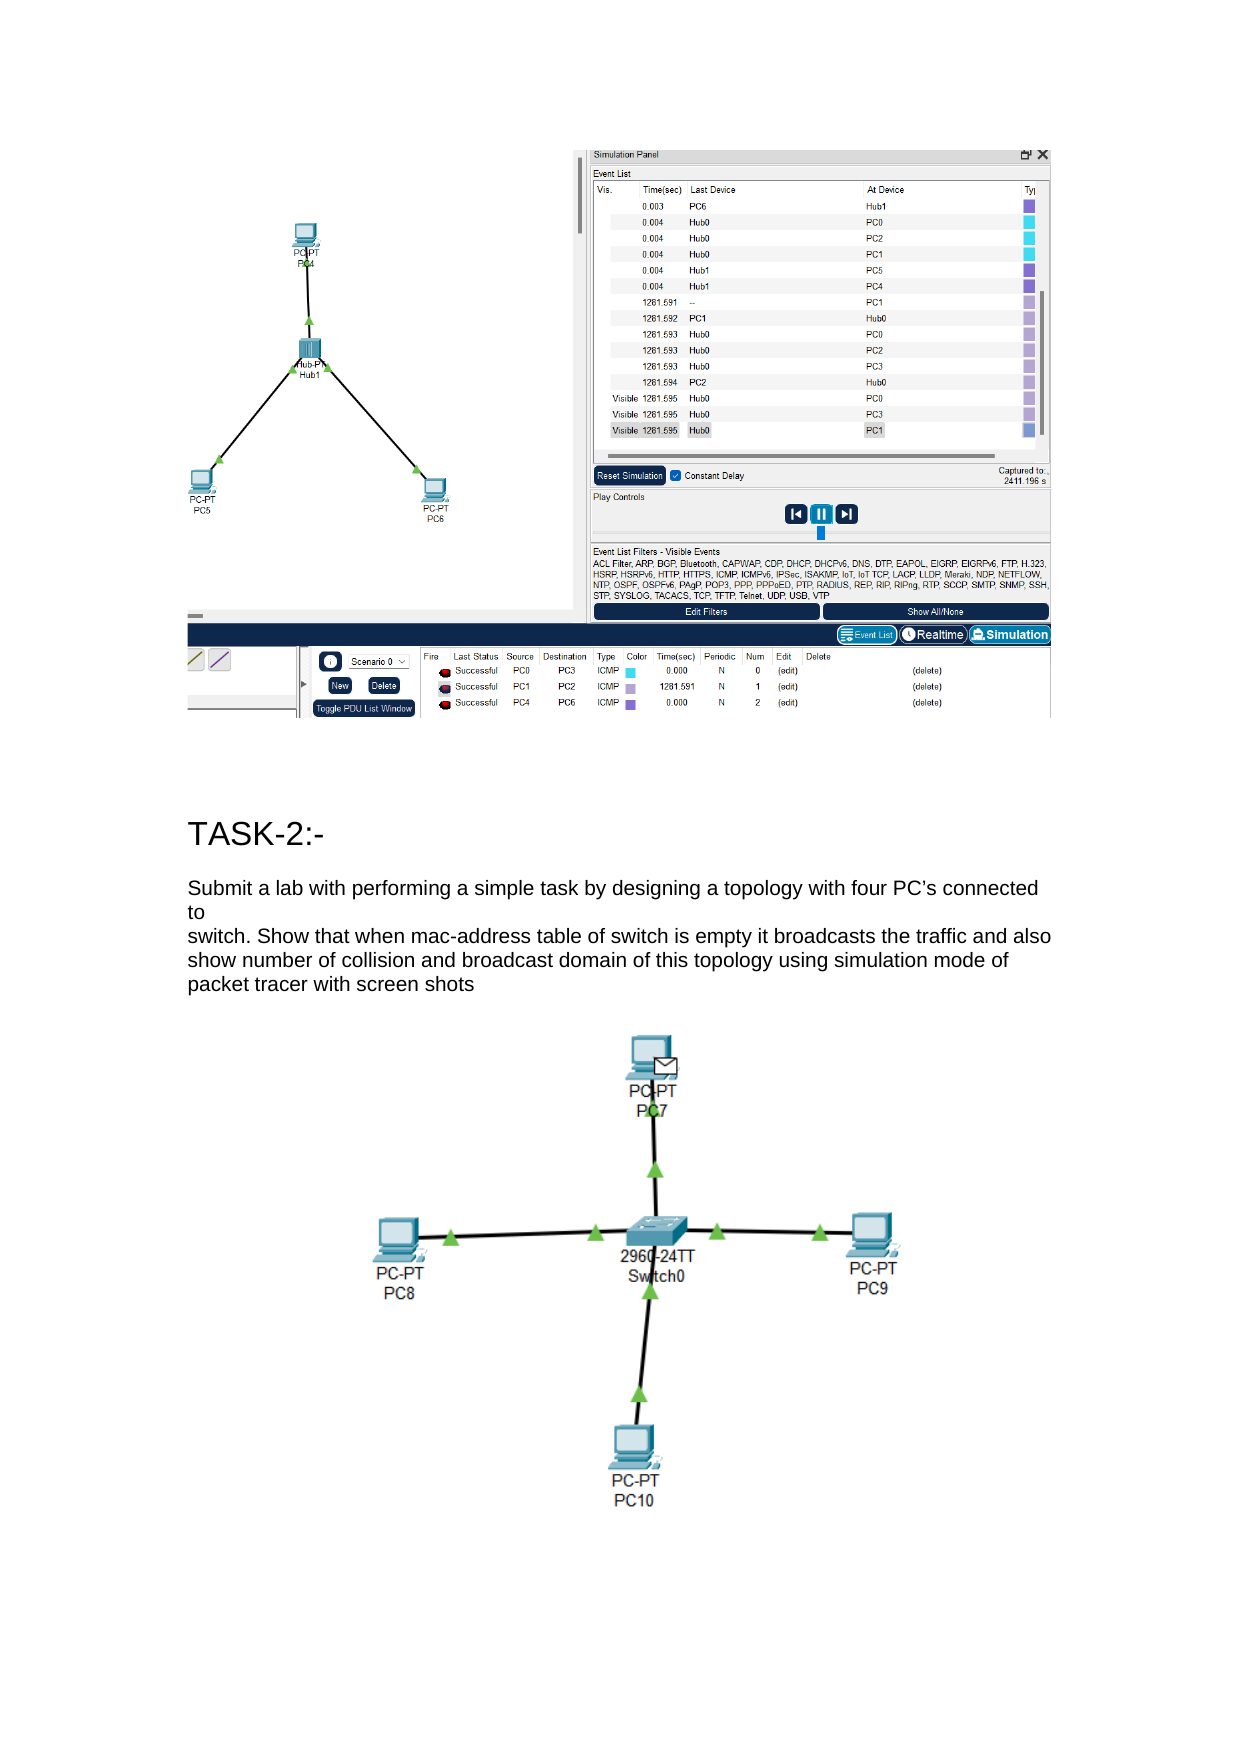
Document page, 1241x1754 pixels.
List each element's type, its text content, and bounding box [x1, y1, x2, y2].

picture [187, 1019, 1053, 1540]
text switch. Show that when mac-address table of switch is empty it broadcasts the traffic and also [187, 924, 1053, 948]
text TASK-2:- [187, 814, 1053, 852]
text show number of collision and broadcast domain of this topology using simulation mode of [187, 948, 1053, 972]
text Submit a lab with performing a simple task by designing a topology with four PC’s connected to [187, 876, 1053, 924]
picture [187, 150, 1051, 718]
text packet tracer with screen shots [187, 972, 1053, 996]
